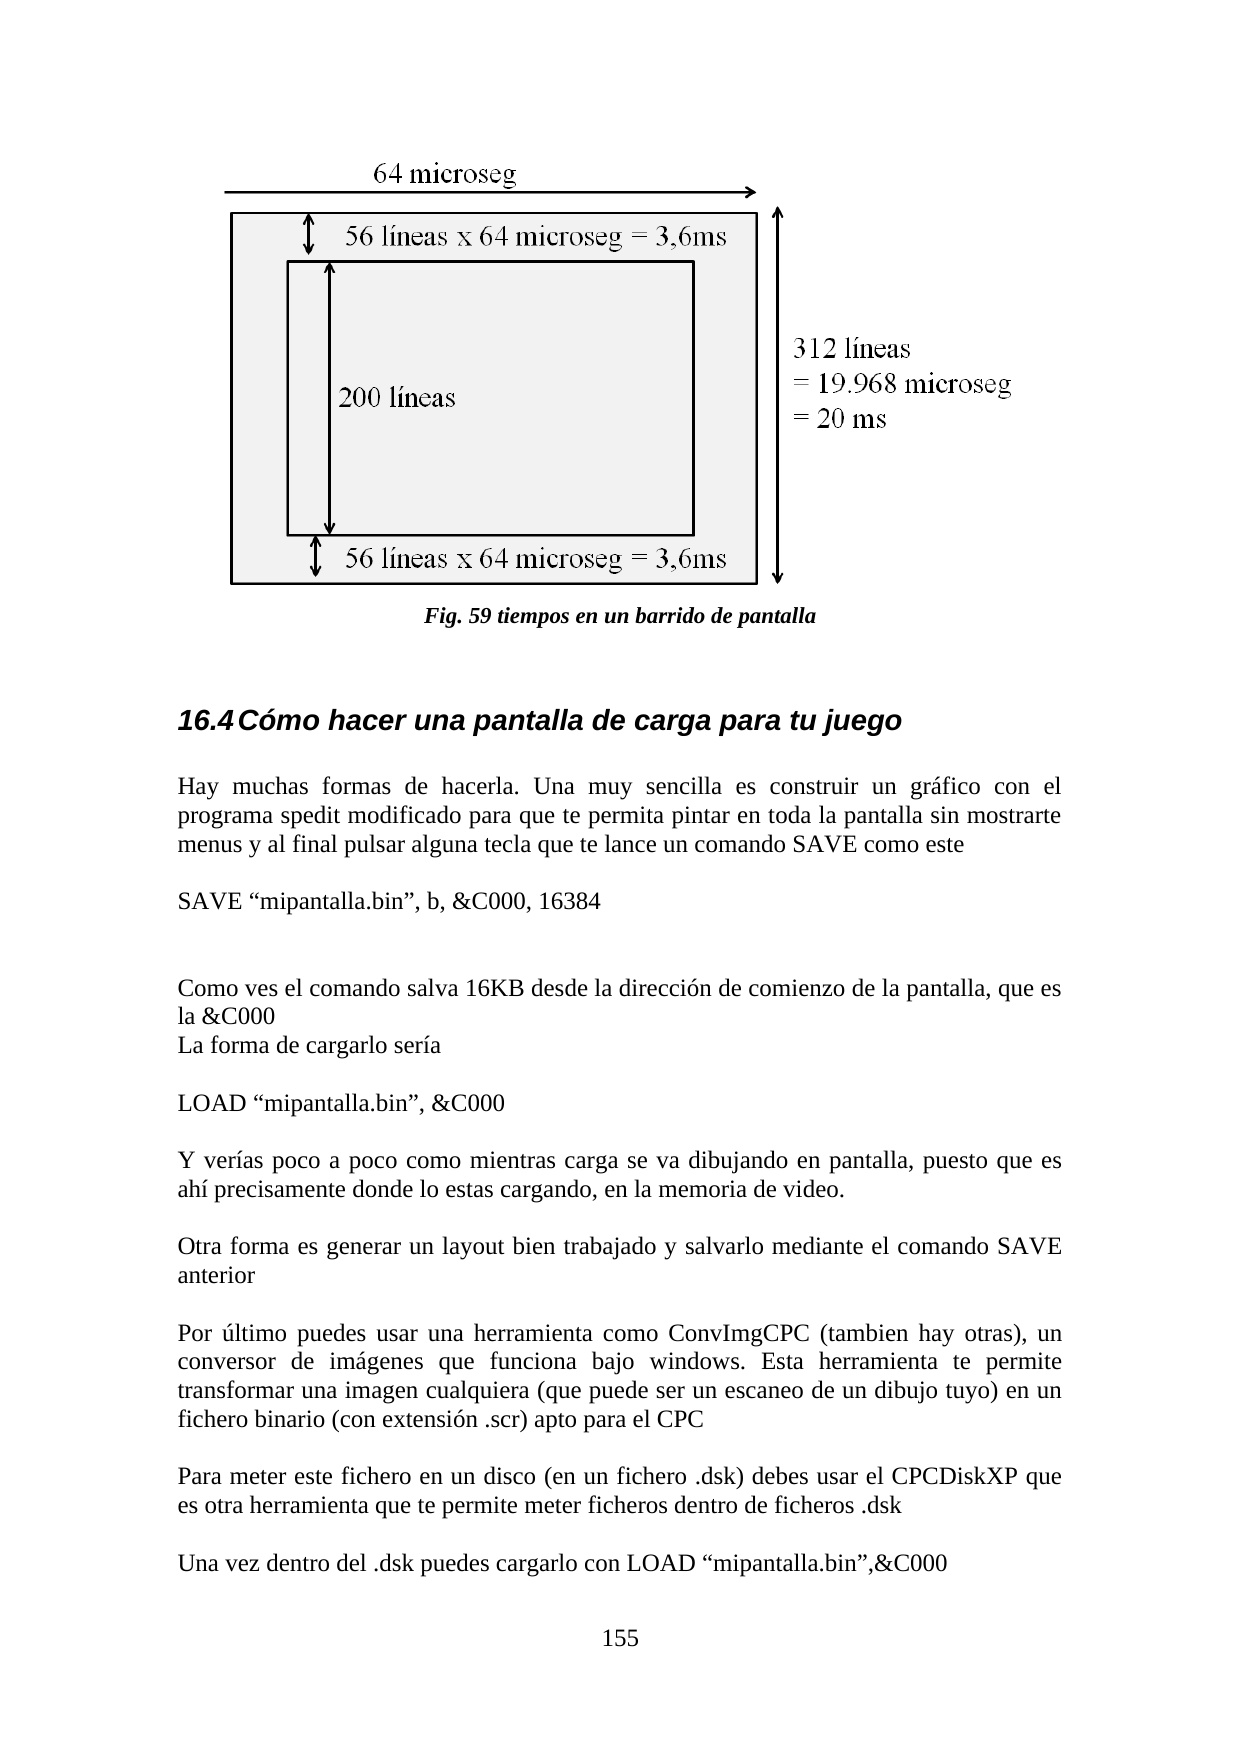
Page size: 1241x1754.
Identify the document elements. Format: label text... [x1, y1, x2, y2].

text Por último puedes usar una herramienta como ConvImgCPC (tambien hay otras), un conversor de imágenes que funciona bajo windows. Esta herramienta te permite transformar una imagen cualquiera (que puede ser un escaneo de un dibujo tuyo) en un fichero binario (con extensión .scr) apto para el CPC [177, 1318, 1063, 1433]
text Para meter este fichero en un disco (en un fichero .dsk) debes usar el CPCDiskXP que es otra herramienta que te permite meter ficheros dentro de ficheros .dsk [177, 1461, 1063, 1519]
text Hay muchas formas de hacerla. Una muy sencilla es construir un gráfico con el programa spedit modificado para que te permita pintar en toda la pantalla sin mostrarte menus y al final pulsar alguna tecla que te lance un comando SAVE como este [177, 771, 1063, 858]
text Y verías poco a poco como mientras carga se va dibujando en pantalla, puesto que es ahí precisamente donde lo estas cargando, en la memoria de video. [177, 1145, 1063, 1203]
picture [221, 147, 1020, 602]
text LOAD “mipantalla.bin”, &C000 [177, 1088, 1063, 1116]
text Una vez dentro del .dsk puedes cargarlo con LOAD “mipantalla.bin”,&C000 [177, 1548, 1063, 1576]
subtitle Cómo hacer una pantalla de carga para tu juego [177, 703, 1063, 736]
text Como ves el comando salva 16KB desde la dirección de comienzo de la pantalla, que es la &C000 [177, 973, 1063, 1030]
text SAVE “mipantalla.bin”, b, &C000, 16384 [177, 886, 1063, 915]
text Otra forma es generar un layout bien trabajado y salvarlo mediante el comando SAVE anterior [177, 1231, 1063, 1289]
text La forma de cargarlo sería [177, 1030, 1063, 1059]
